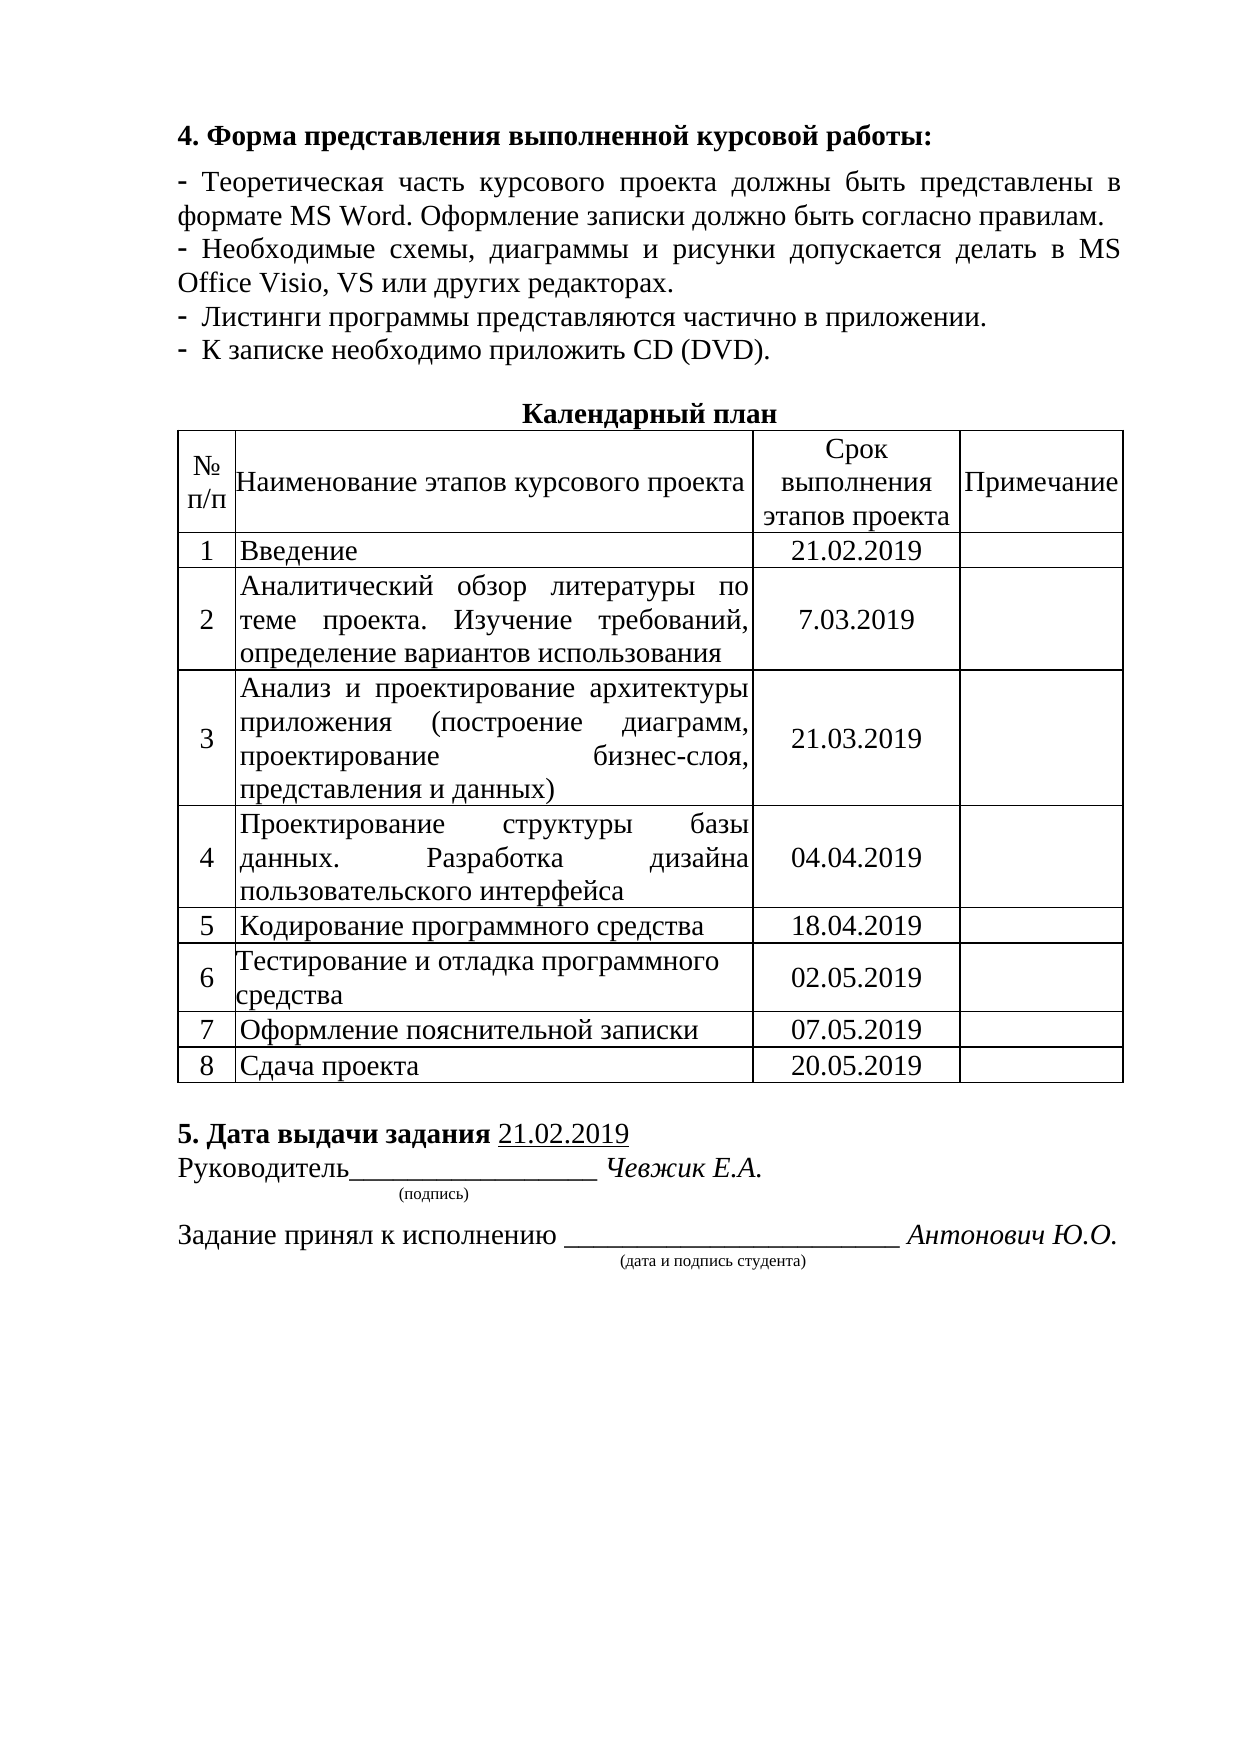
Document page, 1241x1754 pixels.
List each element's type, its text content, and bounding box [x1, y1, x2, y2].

text 4. Форма представления выполненной курсовой работы: [177, 118, 1122, 152]
table_cell [961, 568, 1122, 669]
list Листинги программы представляются частично в приложении. [177, 299, 1122, 332]
table_cell 21.02.2019 [754, 533, 959, 567]
table_cell 04.04.2019 [754, 806, 959, 907]
table_cell [961, 908, 1122, 942]
table_cell Тестирование и отладка программного средства [236, 944, 752, 1011]
text Календарный план [177, 396, 1122, 429]
table_cell [961, 533, 1122, 567]
table_cell 4 [179, 806, 235, 907]
table_cell 7 [179, 1012, 235, 1046]
table_cell 2 [179, 568, 235, 669]
table_cell 18.04.2019 [754, 908, 959, 942]
text (дата и подпись студента) [575, 1251, 1122, 1284]
table_cell 21.03.2019 [754, 671, 959, 805]
table_header Наименование этапов курсового проекта [236, 431, 752, 532]
list Необходимые схемы, диаграммы и рисунки допускается делать в MS Office Visio, VS или других редакторах. [177, 231, 1122, 299]
table_cell 6 [179, 944, 235, 1011]
table_header Примечание [961, 431, 1122, 532]
table_cell [961, 944, 1122, 1011]
table_cell [961, 1012, 1122, 1046]
table_header № п/п [179, 431, 235, 532]
table_header Срок выполнения этапов проекта [754, 431, 959, 532]
list Теоретическая часть курсового проекта должны быть представлены в формате MS Word. Оформление записки должно быть согласно правилам. [177, 164, 1122, 231]
list К записке необходимо приложить CD (DVD). [177, 332, 1122, 366]
table_cell [961, 1048, 1122, 1081]
table_cell 3 [179, 671, 235, 805]
text (подпись) [325, 1184, 1122, 1217]
table_cell 5 [179, 908, 235, 942]
table_cell Аналитический обзор литературы по теме проекта. Изучение требований, определение вариантов использования [236, 568, 752, 669]
table_cell Анализ и проектирование архитектуры приложения (построение диаграмм, проектирование бизнес-слоя, представления и данных) [236, 671, 752, 805]
table_cell 20.05.2019 [754, 1048, 959, 1081]
text 5. Дата выдачи задания 21.02.2019 [177, 1117, 1122, 1150]
table_cell 1 [179, 533, 235, 567]
table_cell [961, 806, 1122, 907]
table_cell 02.05.2019 [754, 944, 959, 1011]
text Руководитель_________________ Чевжик Е.А. [177, 1150, 1122, 1184]
table_cell Кодирование программного средства [236, 908, 752, 942]
table_cell 8 [179, 1048, 235, 1081]
table_cell 07.05.2019 [754, 1012, 959, 1046]
table_cell Проектирование структуры базы данных. Разработка дизайна пользовательского интерфейса [236, 806, 752, 907]
table_cell Оформление пояснительной записки [236, 1012, 752, 1046]
table_cell [961, 671, 1122, 805]
table_cell Сдача проекта [236, 1048, 752, 1081]
table_cell 7.03.2019 [754, 568, 959, 669]
text Задание принял к исполнению _______________________ Антонович Ю.О. [177, 1217, 1122, 1251]
table_cell Введение [236, 533, 752, 567]
